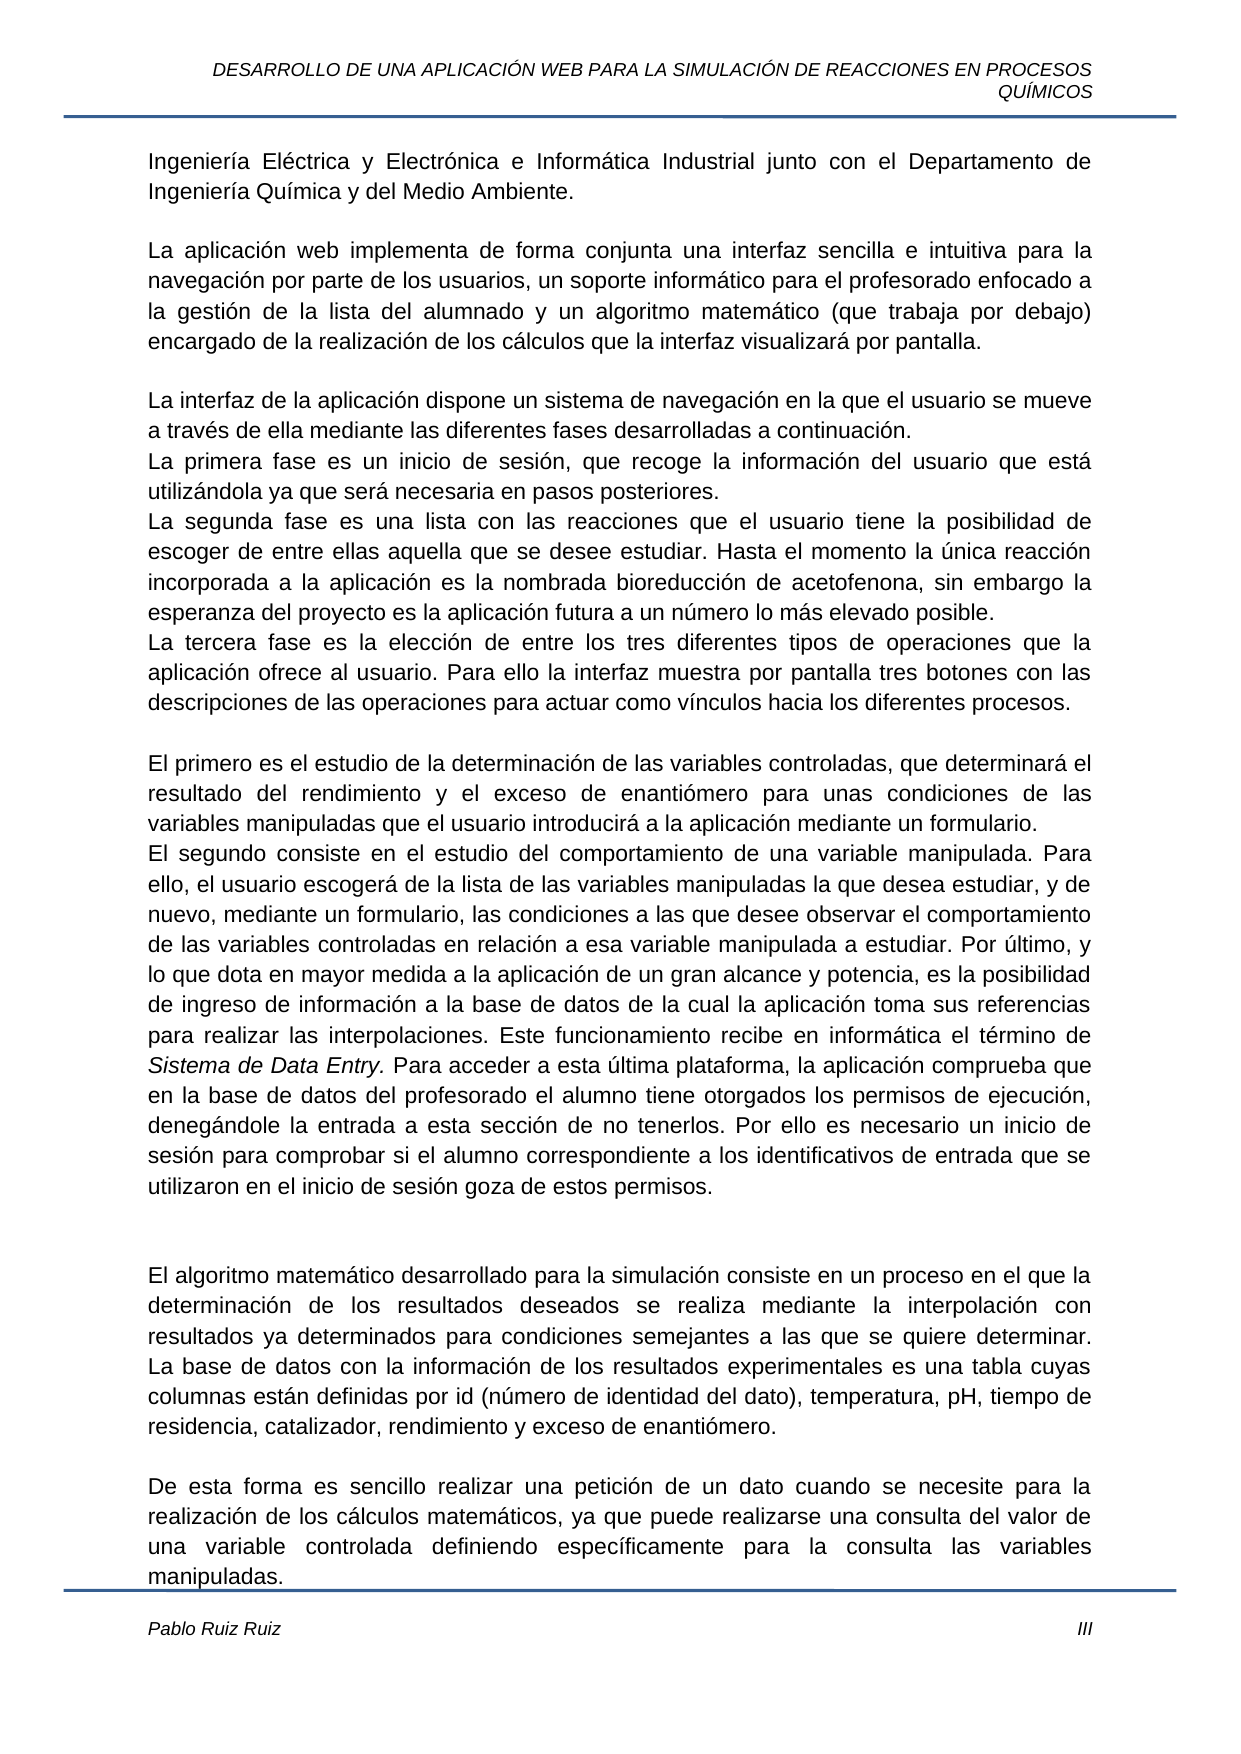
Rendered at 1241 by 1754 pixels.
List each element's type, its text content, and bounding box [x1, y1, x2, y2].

text El algoritmo matemático desarrollado para la simulación consiste en un proceso en el que la determinación de los resultados deseados se realiza mediante la interpolación con resultados ya determinados para condiciones semejantes a las que se quiere determinar. La base de datos con la información de los resultados experimentales es una tabla cuyas columnas están definidas por id (número de identidad del dato), temperatura, pH, tiempo de residencia, catalizador, rendimiento y exceso de enantiómero. [148, 1262, 1092, 1440]
text La tercera fase es la elección de entre los tres diferentes tipos de operaciones que la aplicación ofrece al usuario. Para ello la interfaz muestra por pantalla tres botones con las descripciones de las operaciones para actuar como vínculos hacia los diferentes procesos. [148, 629, 1092, 716]
text La segunda fase es una lista con las reacciones que el usuario tiene la posibilidad de escoger de entre ellas aquella que se desee estudiar. Hasta el momento la única reacción incorporada a la aplicación es la nombrada bioreducción de acetofenona, sin embargo la esperanza del proyecto es la aplicación futura a un número lo más elevado posible. [148, 508, 1092, 625]
text La primera fase es un inicio de sesión, que recoge la información del usuario que está utilizándola ya que será necesaria en pasos posteriores. [148, 448, 1092, 504]
text El primero es el estudio de la determinación de las variables controladas, que determinará el resultado del rendimiento y el exceso de enantiómero para unas condiciones de las variables manipuladas que el usuario introducirá a la aplicación mediante un formulario. [148, 750, 1092, 837]
text El segundo consiste en el estudio del comportamiento de una variable manipulada. Para ello, el usuario escogerá de la lista de las variables manipuladas la que desea estudiar, y de nuevo, mediante un formulario, las condiciones a las que desee observar el comportamiento de las variables controladas en relación a esa variable manipulada a estudiar. Por último, y lo que dota en mayor medida a la aplicación de un gran alcance y potencia, es la posibilidad de ingreso de información a la base de datos de la cual la aplicación toma sus referencias para realizar las interpolaciones. Este funcionamiento recibe en informática el término de Sistema de Data Entry. Para acceder a esta última plataforma, la aplicación comprueba que en la base de datos del profesorado el alumno tiene otorgados los permisos de ejecución, denegándole la entrada a esta sección de no tenerlos. Por ello es necesario un inicio de sesión para comprobar si el alumno correspondiente a los identificativos de entrada que se utilizaron en el inicio de sesión goza de estos permisos. [148, 840, 1092, 1199]
text La aplicación web implementa de forma conjunta una interfaz sencilla e intuitiva para la navegación por parte de los usuarios, un soporte informático para el profesorado enfocado a la gestión de la lista del alumnado y un algoritmo matemático (que trabaja por debajo) encargado de la realización de los cálculos que la interfaz visualizará por pantalla. [148, 237, 1092, 354]
text De esta forma es sencillo realizar una petición de un dato cuando se necesite para la realización de los cálculos matemáticos, ya que puede realizarse una consulta del valor de una variable controlada definiendo específicamente para la consulta las variables manipuladas. [148, 1473, 1092, 1590]
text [148, 148, 1092, 204]
text La interfaz de la aplicación dispone un sistema de navegación en la que el usuario se mueve a través de ella mediante las diferentes fases desarrolladas a continuación. [148, 387, 1092, 444]
